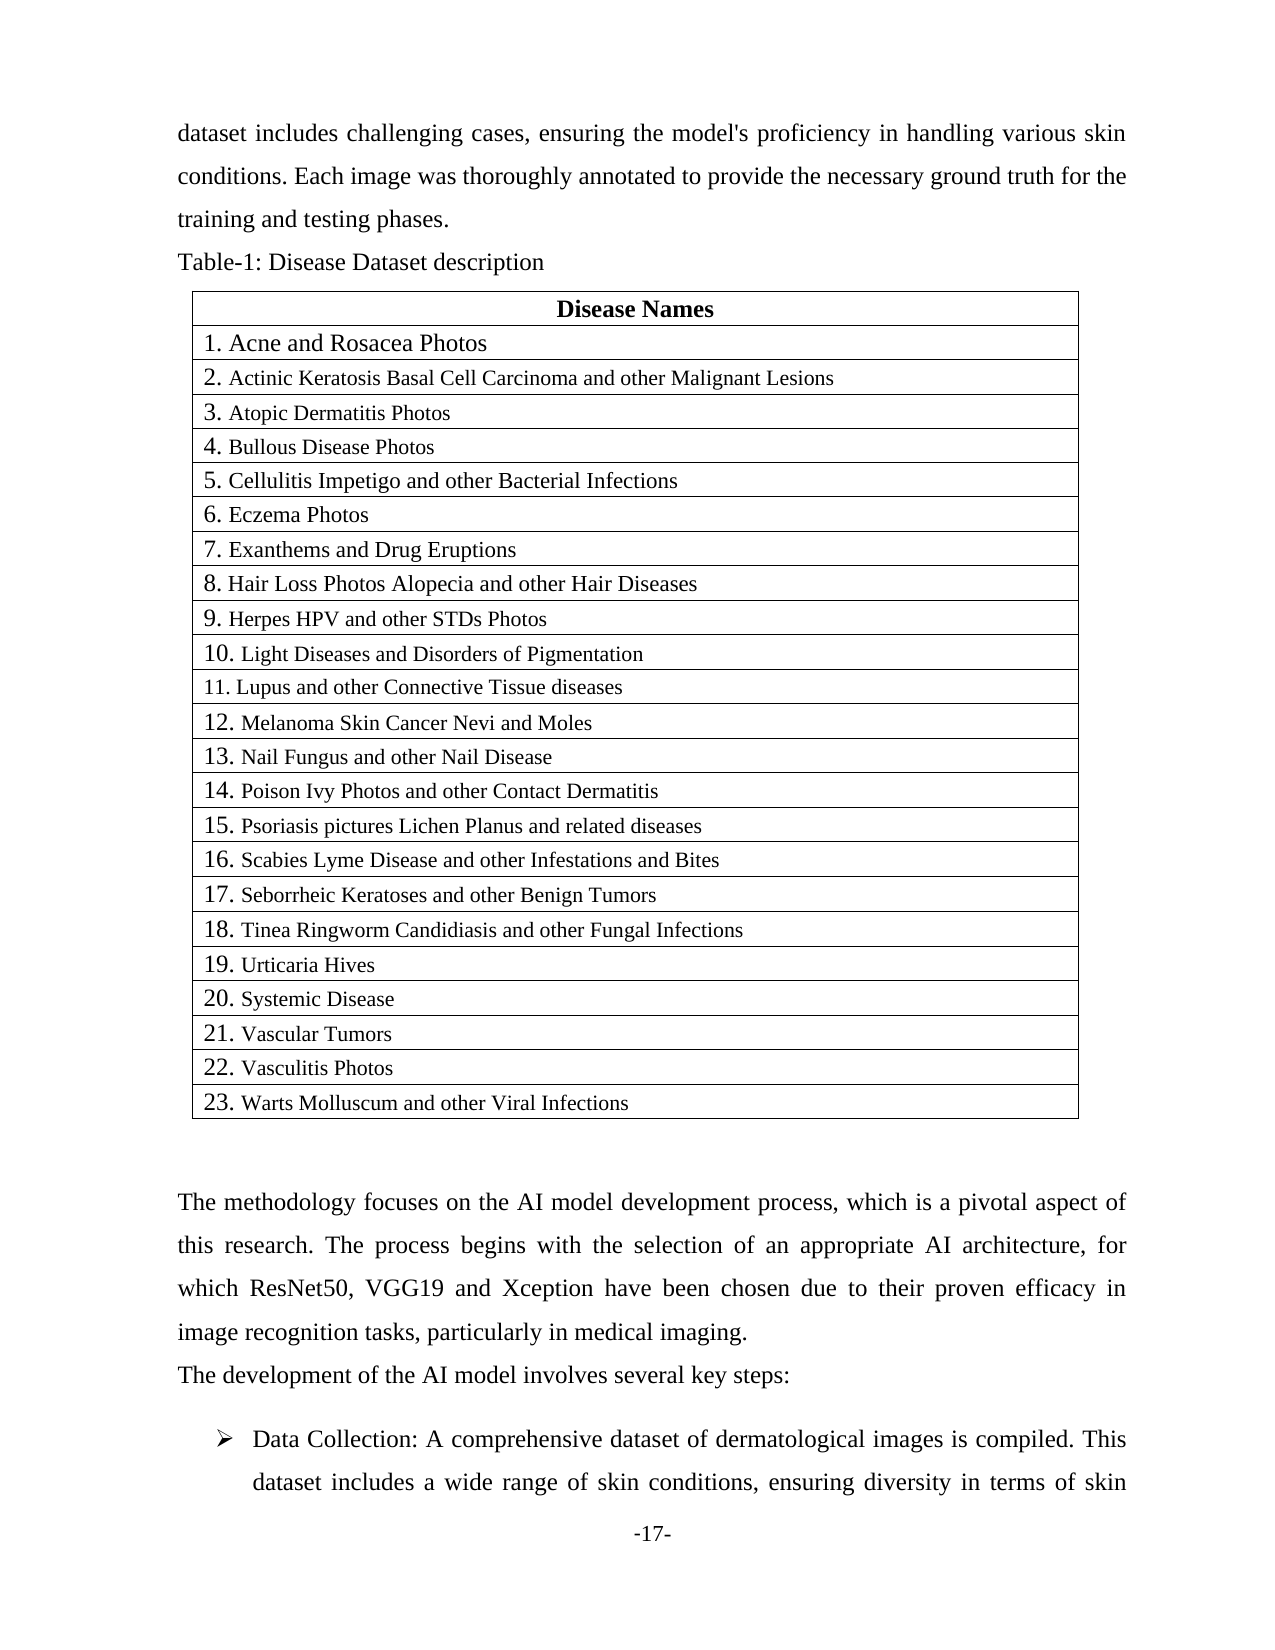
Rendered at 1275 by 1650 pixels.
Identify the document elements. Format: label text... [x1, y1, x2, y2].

table_cell 20. Systemic Disease [193, 981, 1078, 1015]
table_cell 21. Vascular Tumors [193, 1016, 1078, 1049]
table_cell 10. Light Diseases and Disorders of Pigmentation [193, 635, 1078, 669]
table_cell 8. Hair Loss Photos Alopecia and other Hair Diseases [193, 566, 1078, 600]
text The methodology focuses on the AI model development process, which is a pivotal aspect of this research. The process begins with the selection of an appropriate AI architecture, for which ResNet50, VGG19 and Xception have been chosen due to their proven efficacy in image recognition tasks, particularly in medical imaging. [177, 1187, 1127, 1345]
table_cell 7. Exanthems and Drug Eruptions [193, 532, 1078, 565]
table_cell 13. Nail Fungus and other Nail Disease [193, 739, 1078, 772]
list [215, 1424, 1127, 1496]
table_cell 18. Tinea Ringworm Candidiasis and other Fungal Infections [193, 912, 1078, 946]
table_cell 19. Urticaria Hives [193, 947, 1078, 980]
table_cell 9. Herpes HPV and other STDs Photos [193, 601, 1078, 634]
text The development of the AI model involves several key steps: [177, 1360, 1127, 1388]
table_cell 3. Atopic Dermatitis Photos [193, 395, 1078, 428]
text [177, 118, 1127, 233]
text Table-1: Disease Dataset description [177, 247, 1127, 276]
table_header Disease Names [193, 292, 1078, 325]
table_cell 22. Vasculitis Photos [193, 1050, 1078, 1084]
table_cell 12. Melanoma Skin Cancer Nevi and Moles [193, 704, 1078, 738]
table_cell 4. Bullous Disease Photos [193, 429, 1078, 462]
table_cell 6. Eczema Photos [193, 497, 1078, 531]
table_cell 15. Psoriasis pictures Lichen Planus and related diseases [193, 808, 1078, 841]
table_cell 5. Cellulitis Impetigo and other Bacterial Infections [193, 463, 1078, 496]
table_cell 2. Actinic Keratosis Basal Cell Carcinoma and other Malignant Lesions [193, 360, 1078, 393]
table_cell 16. Scabies Lyme Disease and other Infestations and Bites [193, 842, 1078, 876]
table_cell 17. Seborrheic Keratoses and other Benign Tumors [193, 877, 1078, 911]
table_cell 11. Lupus and other Connective Tissue diseases [193, 670, 1078, 703]
table_cell 1. Acne and Rosacea Photos [193, 326, 1078, 359]
table_cell 14. Poison Ivy Photos and other Contact Dermatitis [193, 773, 1078, 807]
table_cell 23. Warts Molluscum and other Viral Infections [193, 1085, 1078, 1118]
